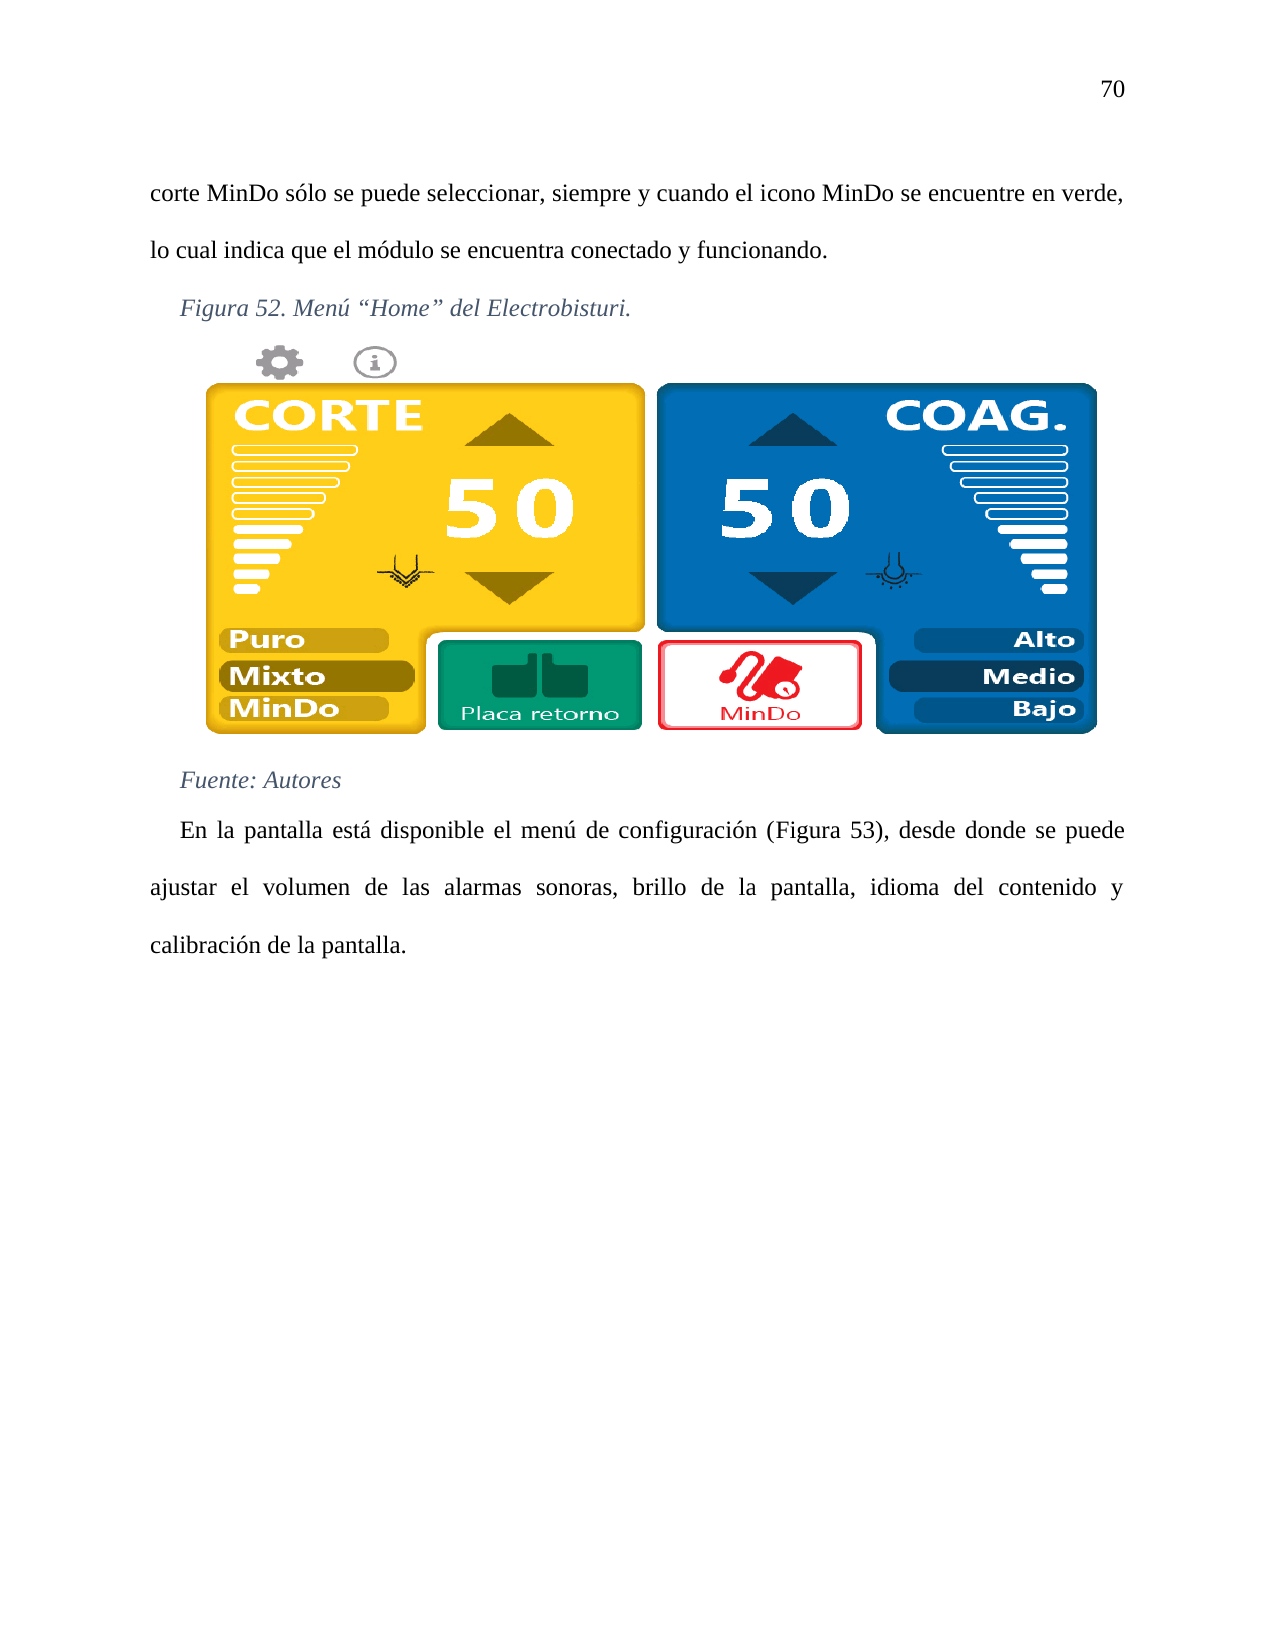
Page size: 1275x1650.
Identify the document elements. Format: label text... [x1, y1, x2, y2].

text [150, 178, 1125, 264]
text Fuente: Autores [150, 765, 1125, 794]
text Figura 52. Menú “Home” del Electrobisturi. [150, 293, 1125, 321]
picture [200, 342, 1105, 737]
text En la pantalla está disponible el menú de configuración (Figura 53), desde donde se puede ajustar el volumen de las alarmas sonoras, brillo de la pantalla, idioma del contenido y calibración de la pantalla. [150, 815, 1125, 958]
